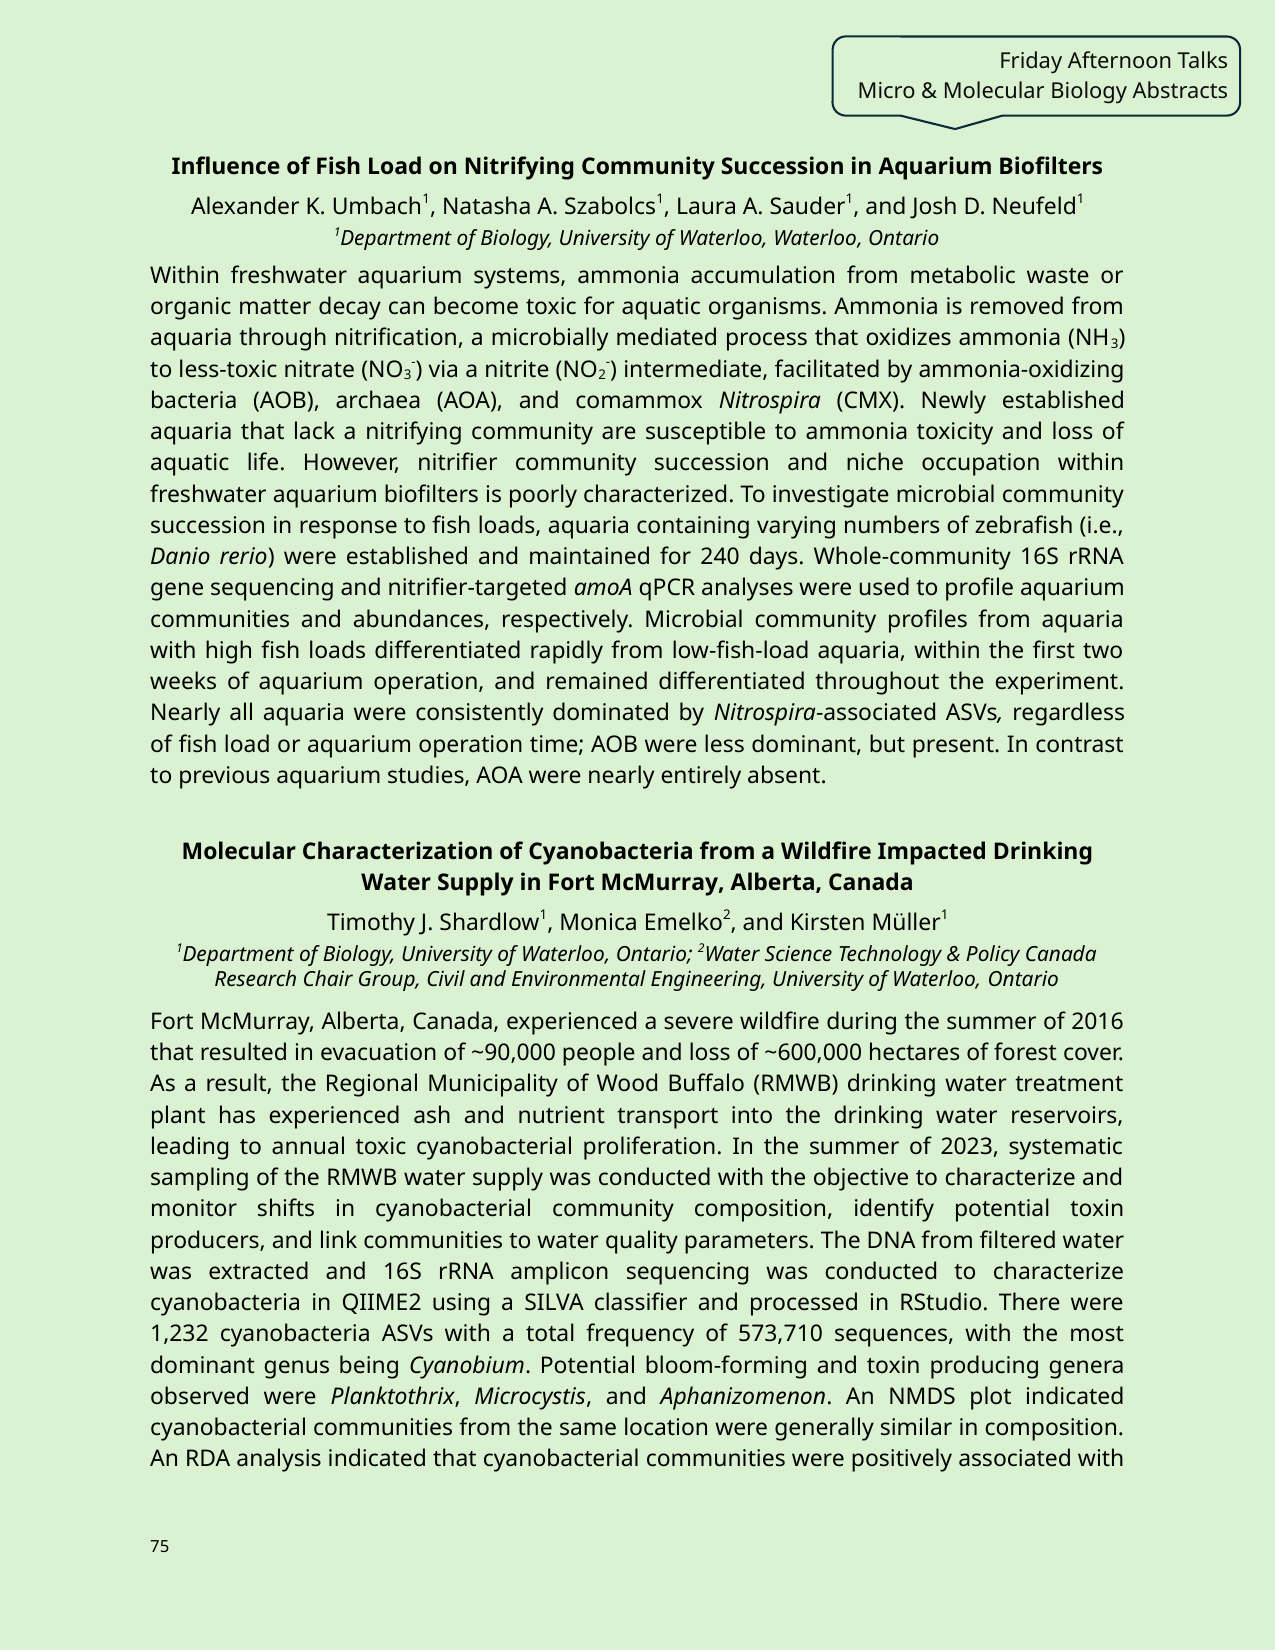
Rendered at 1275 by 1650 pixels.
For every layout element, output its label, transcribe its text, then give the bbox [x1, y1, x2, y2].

text 1Department of Biology, University of Waterloo, Waterloo, Ontario [150, 225, 1125, 251]
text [150, 1005, 1125, 1473]
title Molecular Characterization of Cyanobacteria from a Wildfire Impacted Drinking Water Supply in Fort McMurray, Alberta, Canada [150, 835, 1125, 897]
text Within freshwater aquarium systems, ammonia accumulation from metabolic waste or organic matter decay can become toxic for aquatic organisms. Ammonia is removed from aquaria through nitrification, a microbially mediated process that oxidizes ammonia (NH3) to less-toxic nitrate (NO3-) via a nitrite (NO2-) intermediate, facilitated by ammonia-oxidizing bacteria (AOB), archaea (AOA), and comammox Nitrospira (CMX). Newly established aquaria that lack a nitrifying community are susceptible to ammonia toxicity and loss of aquatic life. However, nitrifier community succession and niche occupation within freshwater aquarium biofilters is poorly characterized. To investigate microbial community succession in response to fish loads, aquaria containing varying numbers of zebrafish (i.e., Danio rerio) were established and maintained for 240 days. Whole-community 16S rRNA gene sequencing and nitrifier-targeted amoA qPCR analyses were used to profile aquarium communities and abundances, respectively. Microbial community profiles from aquaria with high fish loads differentiated rapidly from low-fish-load aquaria, within the first two weeks of aquarium operation, and remained differentiated throughout the experiment. Nearly all aquaria were consistently dominated by Nitrospira-associated ASVs, regardless of fish load or aquarium operation time; AOB were less dominant, but present. In contrast to previous aquarium studies, AOA were nearly entirely absent. [150, 259, 1125, 790]
list Alexander K. Umbach1, Natasha A. Szabolcs1, Laura A. Sauder1, and Josh D. Neufeld1 [150, 189, 1125, 221]
title Influence of Fish Load on Nitrifying Community Succession in Aquarium Biofilters [150, 150, 1125, 181]
list Timothy J. Shardlow1, Monica Emelko2, and Kirsten Müller1 [150, 906, 1125, 937]
text 1Department of Biology, University of Waterloo, Ontario; 2Water Science Technology & Policy Canada Research Chair Group, Civil and Environmental Engineering, University of Waterloo, Ontario [150, 941, 1125, 992]
